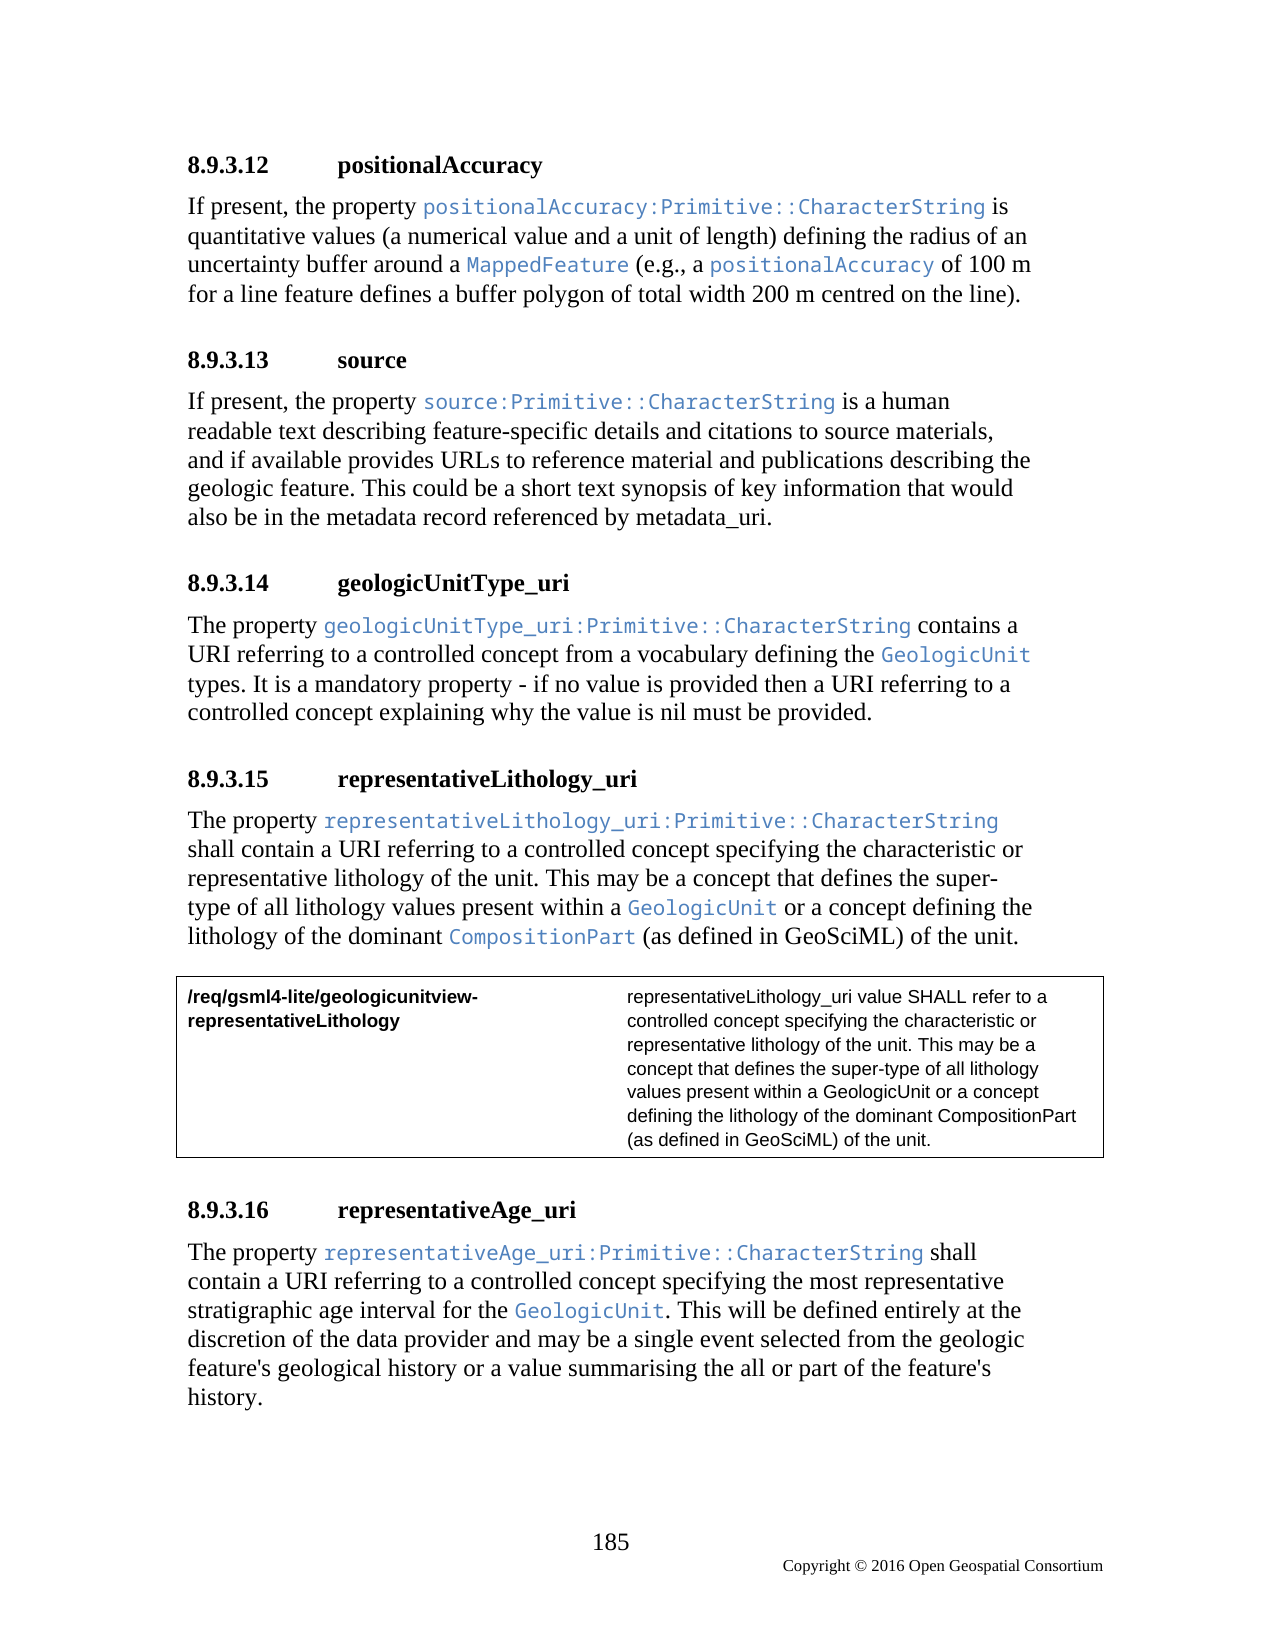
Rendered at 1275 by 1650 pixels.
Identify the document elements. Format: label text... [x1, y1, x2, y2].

text If present, the property positionalAccuracy:Primitive::CharacterString is quantitative values (a numerical value and a unit of length) defining the radius of an uncertainty buffer around a MappedFeature (e.g., a positionalAccuracy of 100 m for a line feature defines a buffer polygon of total width 200 m centred on the line). [187, 191, 1034, 308]
text The property representativeAge_uri:Primitive::CharacterString shall contain a URI referring to a controlled concept specifying the most representative stratigraphic age interval for the GeologicUnit. This will be defined entirely at the discretion of the data provider and may be a single event selected from the geologic feature's geological history or a value summarising the all or part of the feature's history. [187, 1237, 1034, 1411]
text If present, the property source:Primitive::CharacterString is a human readable text describing feature-specific details and citations to source materials, and if available provides URLs to reference material and publications describing the geologic feature. This could be a short text synopsis of key information that would also be in the metadata record referenced by metadata_uri. [187, 386, 1034, 531]
subtitle representativeLithology_uri [187, 764, 1034, 792]
subtitle geologicUnitType_uri [187, 568, 1034, 597]
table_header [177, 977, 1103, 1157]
subtitle positionalAccuracy [187, 150, 1034, 179]
text The property geologicUnitType_uri:Primitive::CharacterString contains a URI referring to a controlled concept from a vocabulary defining the GeologicUnit types. It is a mandatory property - if no value is provided then a URI referring to a controlled concept explaining why the value is nil must be provided. [187, 610, 1034, 726]
subtitle source [187, 345, 1034, 374]
text The property representativeLithology_uri:Primitive::CharacterString shall contain a URI referring to a controlled concept specifying the characteristic or representative lithology of the unit. This may be a concept that defines the super-type of all lithology values present within a GeologicUnit or a concept defining the lithology of the dominant CompositionPart (as defined in GeoSciML) of the unit. [187, 805, 1034, 951]
subtitle representativeAge_uri [187, 1196, 1034, 1224]
